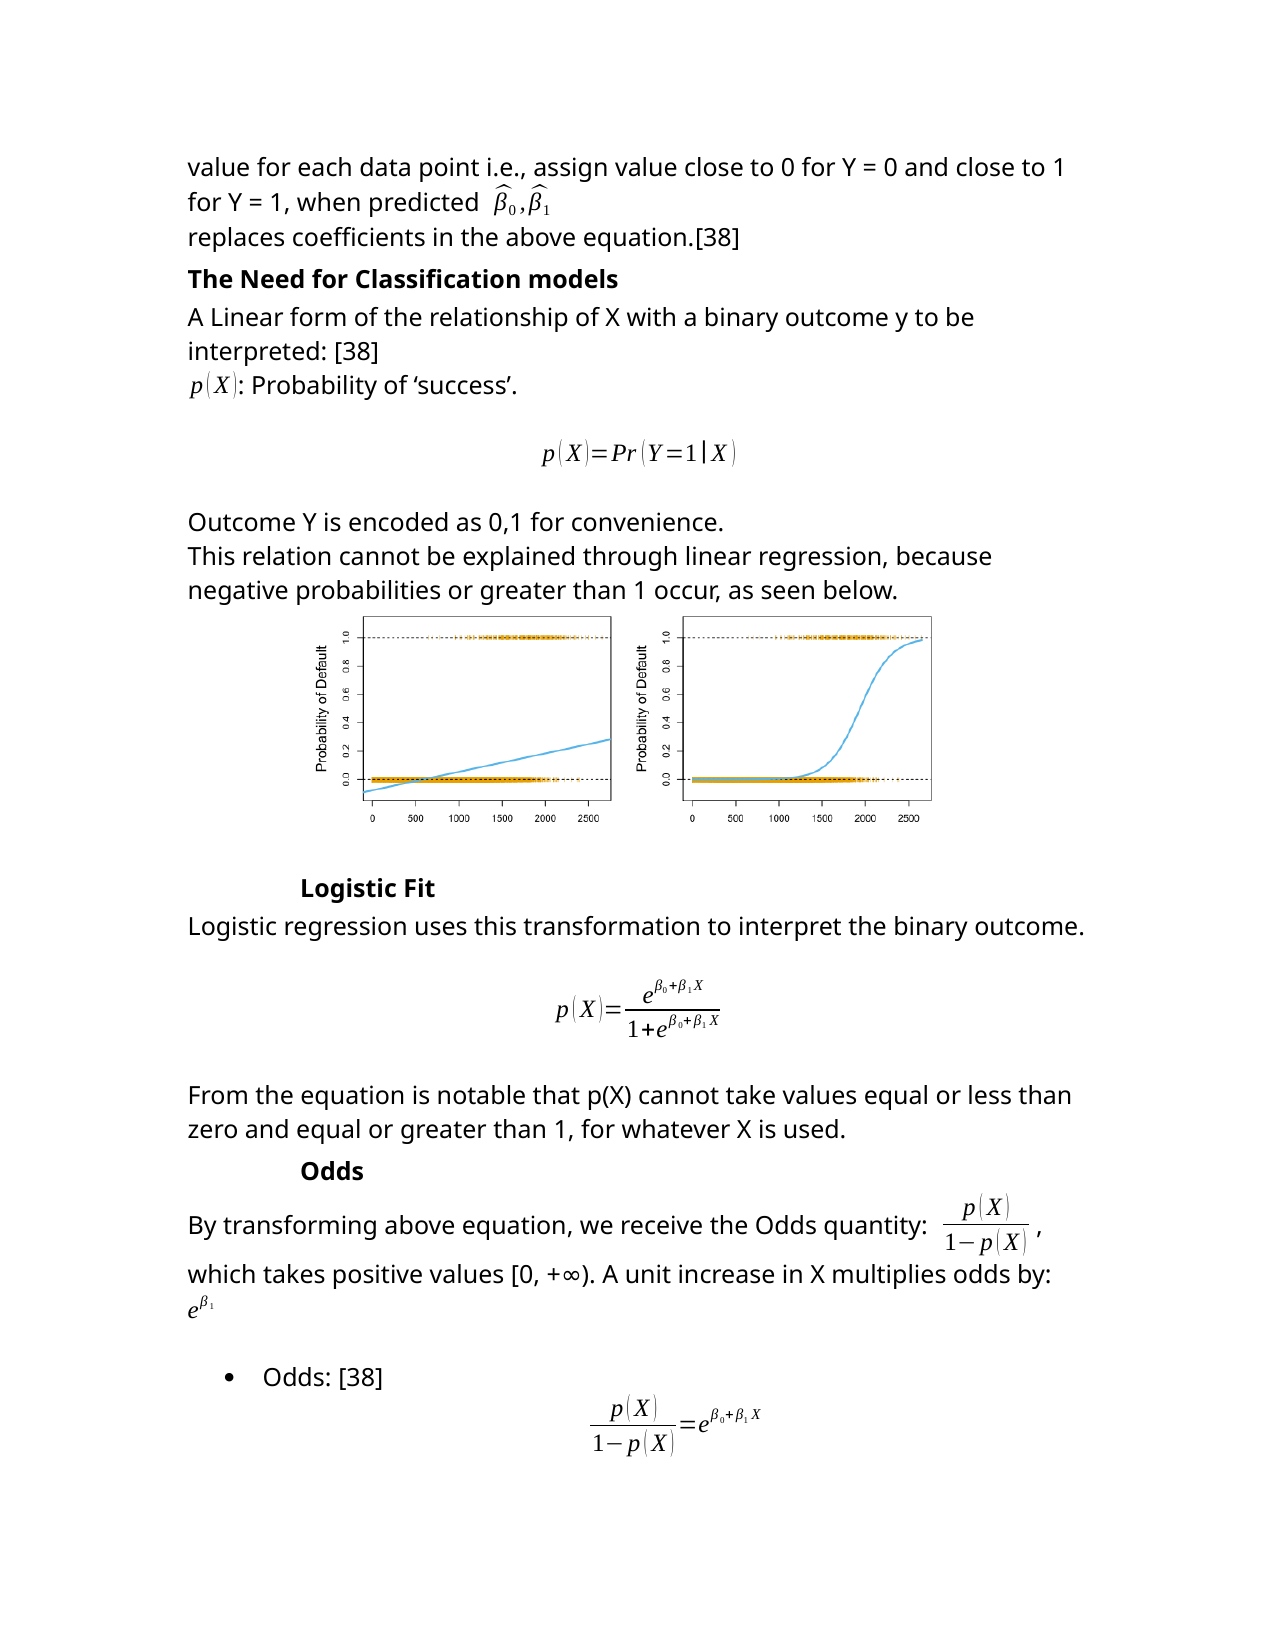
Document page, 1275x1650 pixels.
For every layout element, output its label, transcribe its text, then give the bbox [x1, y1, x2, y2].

subtitle Logistic Fit [300, 870, 1087, 904]
text From the equation is notable that p(X) cannot take values equal or less than zero and equal or greater than 1, for whatever X is used. [187, 1077, 1087, 1146]
picture [310, 611, 937, 828]
text A Linear form of the relationship of X with a binary outcome y to be interpreted: [187, 300, 1087, 368]
subtitle Odds [300, 1154, 1087, 1188]
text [187, 150, 1087, 219]
text : Probability of ‘success’. [187, 368, 1087, 402]
text Logistic regression uses this transformation to interpret the binary outcome. [187, 908, 1087, 942]
text replaces coefficients in the above equation. [187, 219, 1087, 253]
text Outcome Y is encoded as 0,1 for convenience. [187, 504, 1087, 538]
text This relation cannot be explained through linear regression, because negative probabilities or greater than 1 occur, as seen below. [187, 538, 1087, 606]
text By transforming above equation, we receive the Odds quantity: , which takes positive values [0, +∞). A unit increase in X multiplies odds by: [187, 1192, 1087, 1325]
subtitle The Need for Classification models [187, 262, 1087, 296]
list Odds: [225, 1359, 1087, 1393]
